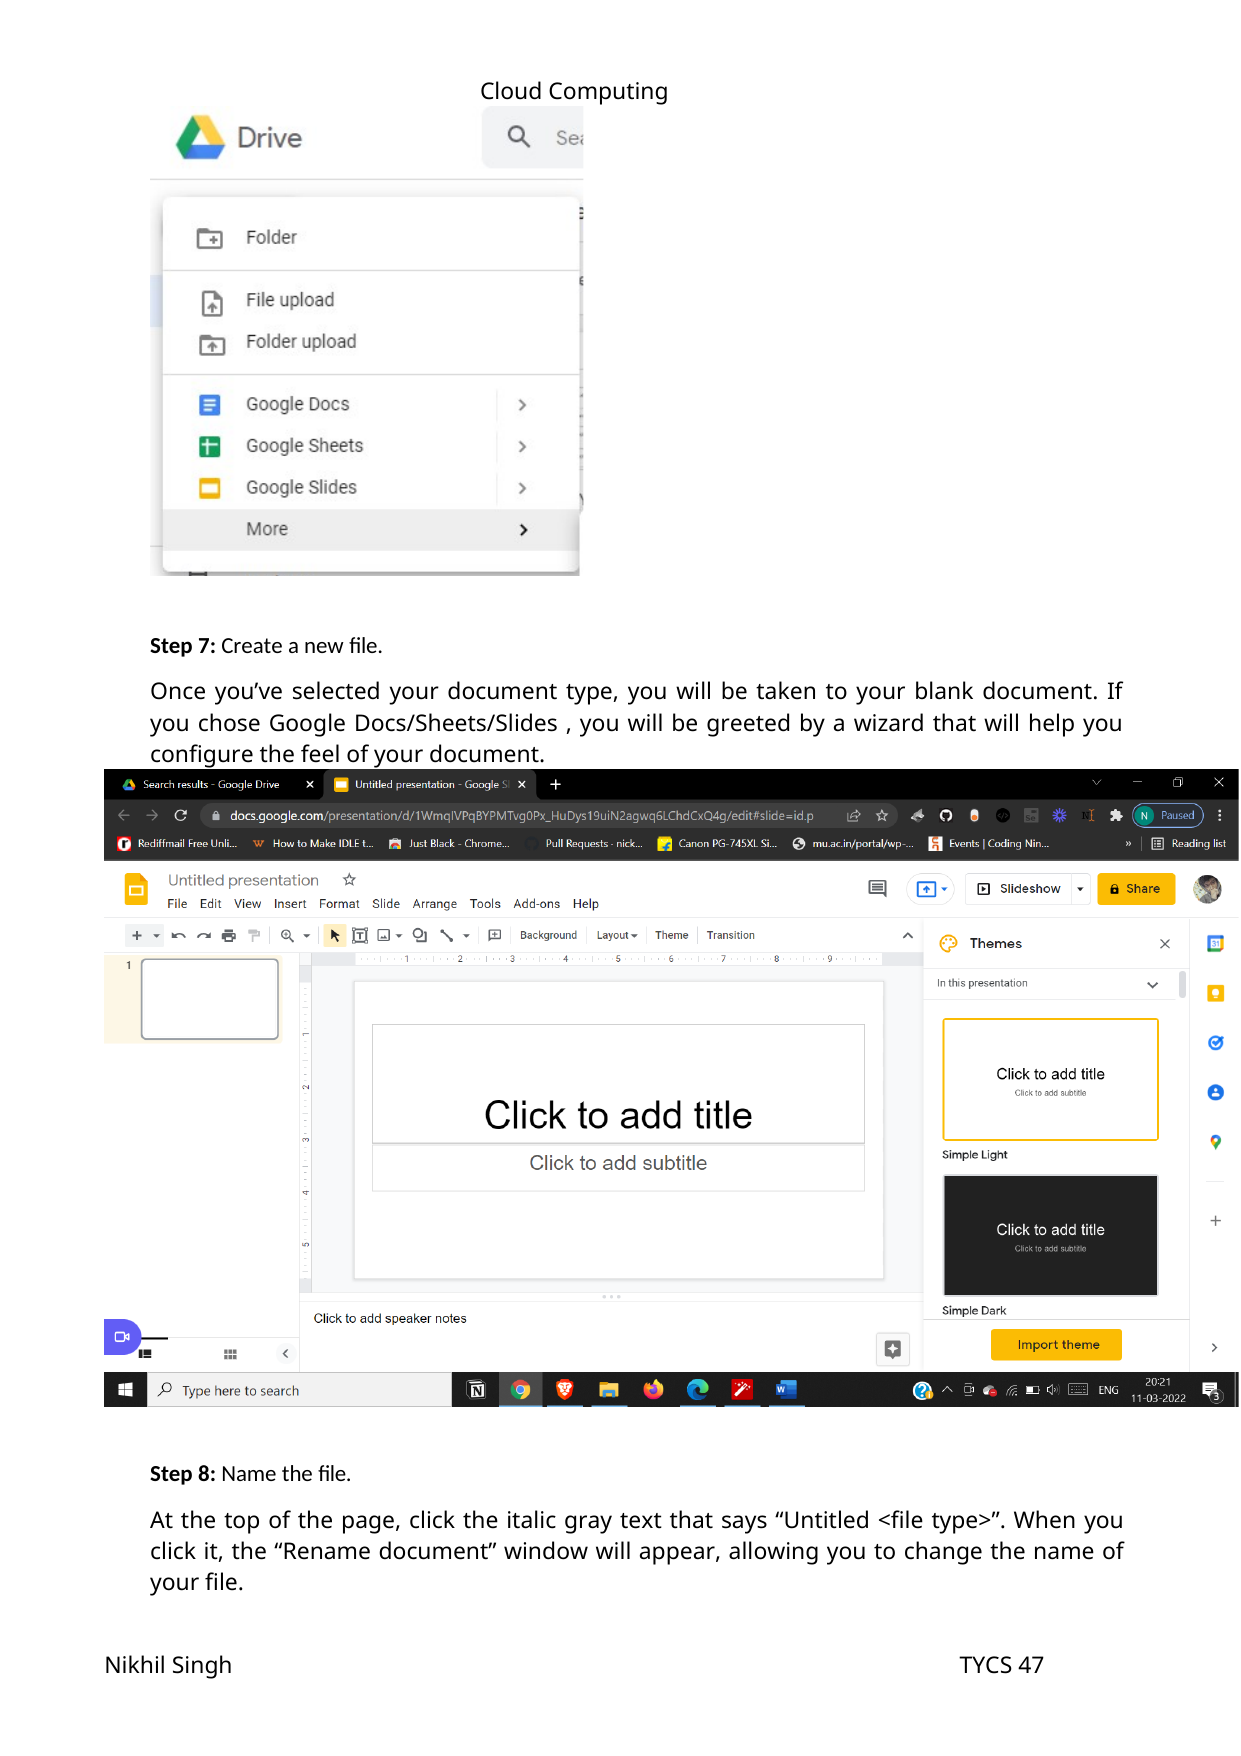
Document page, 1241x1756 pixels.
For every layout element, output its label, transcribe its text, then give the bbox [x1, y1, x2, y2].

picture [104, 769, 1239, 1407]
picture [150, 106, 584, 576]
text At the top of the page, click the italic gray text that says “Untitled <file type>”. When you click it, the “Rename document” window will appear, allowing you to change the name of your file. [150, 1504, 1125, 1597]
text Step 8: Name the file. [150, 1460, 1240, 1487]
text Once you’ve selected your document type, you will be taken to your blank document. If you chose Google Docs/Sheets/Slides , you will be greeted by a wizard that will help you configure the feel of your document. [150, 675, 1125, 769]
text Step 7: Create a new file. [150, 632, 1240, 659]
